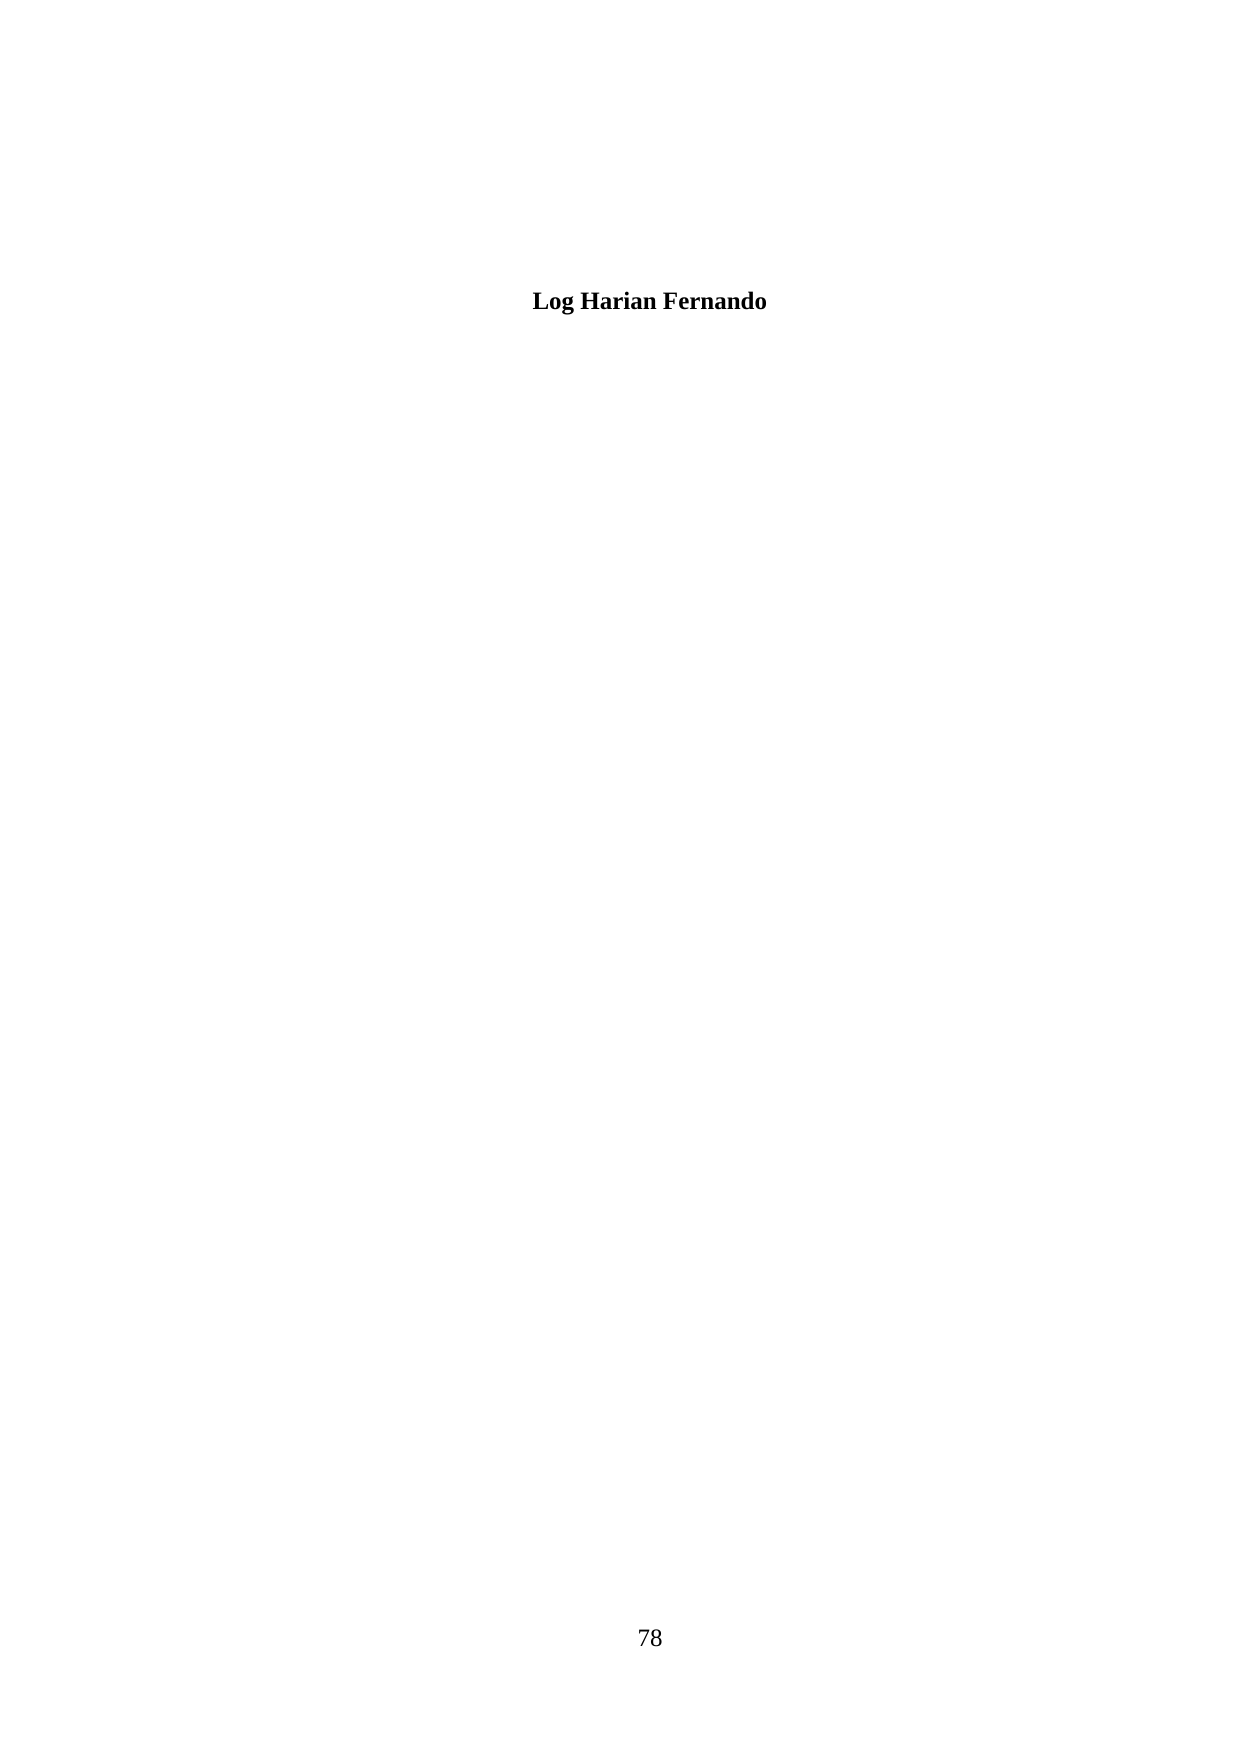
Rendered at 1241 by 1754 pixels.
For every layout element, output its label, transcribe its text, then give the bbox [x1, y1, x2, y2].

subtitle Log Harian Fernando [236, 286, 1063, 315]
